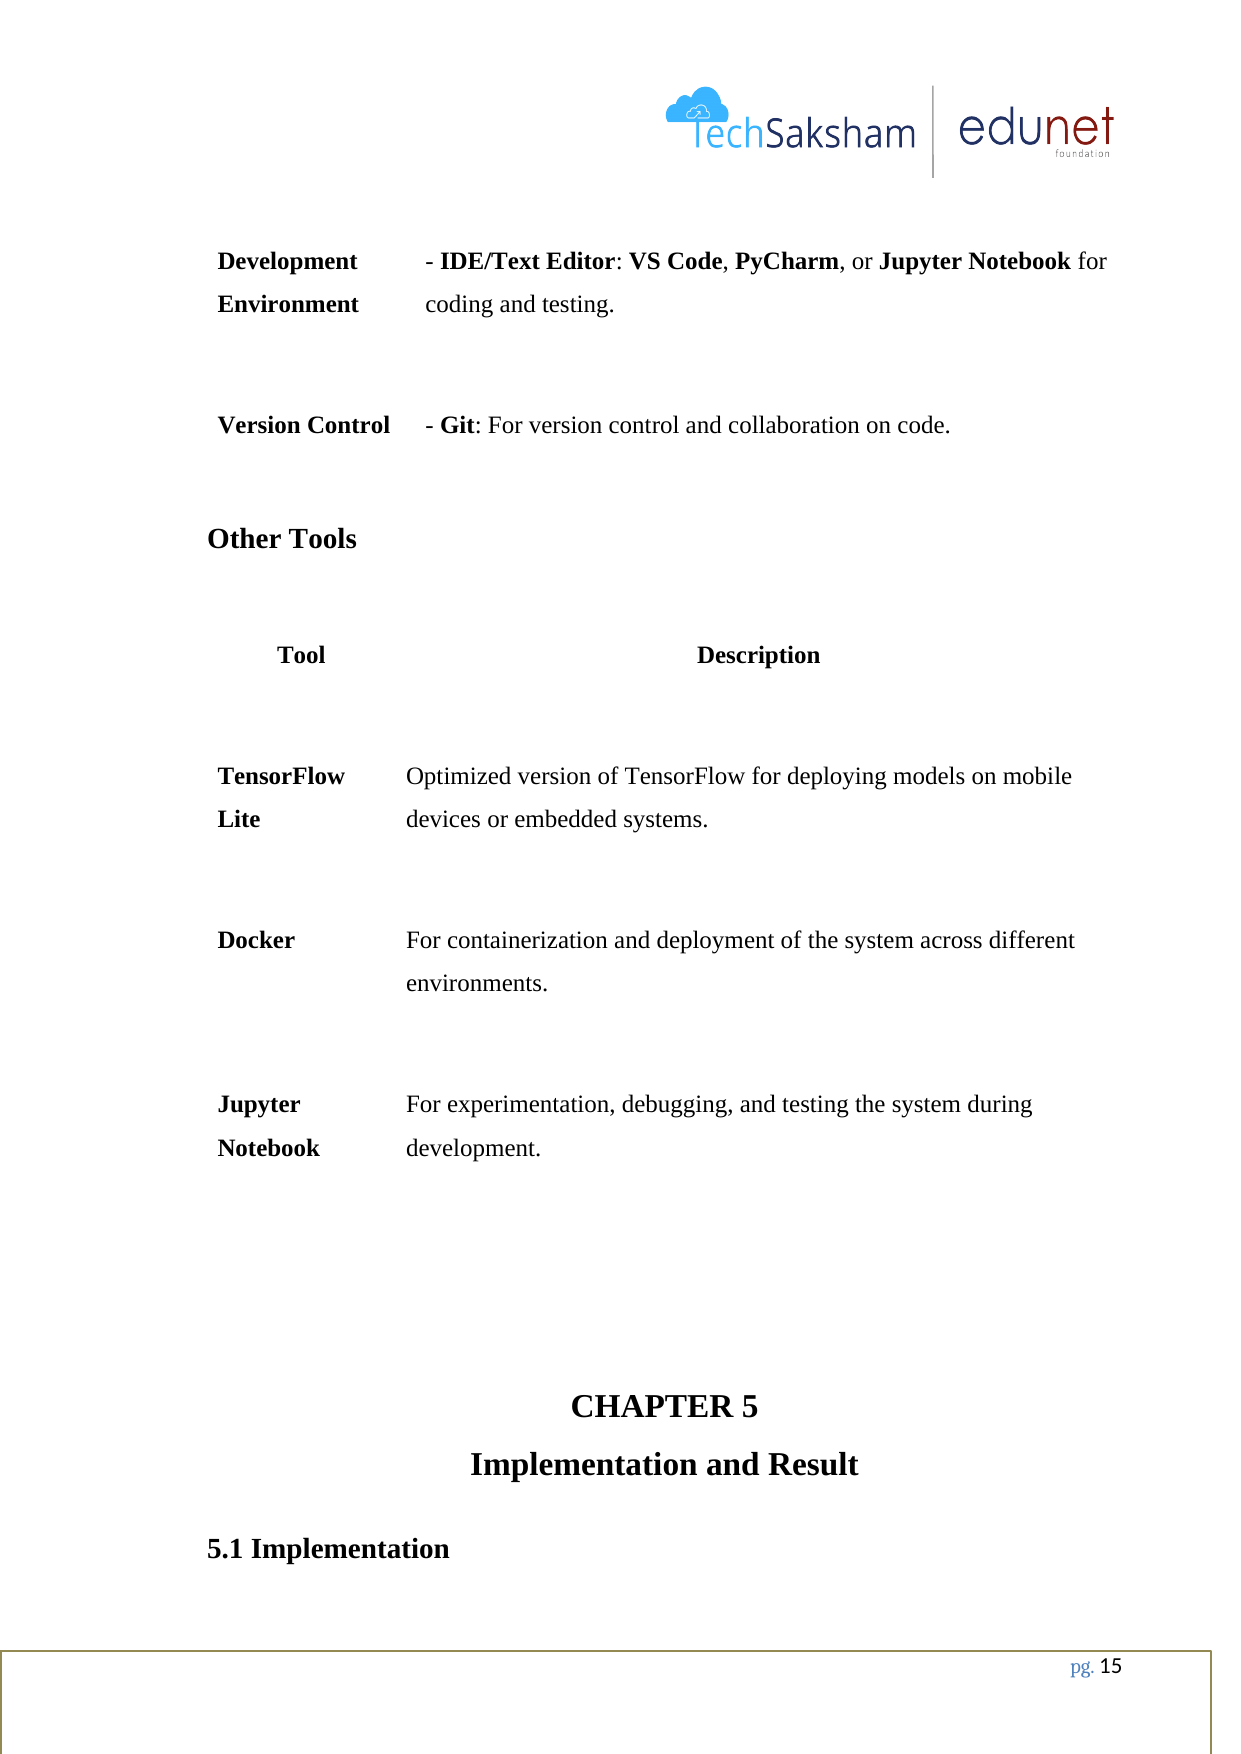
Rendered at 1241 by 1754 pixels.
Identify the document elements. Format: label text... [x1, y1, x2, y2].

table_cell Optimized version of TensorFlow for deploying models on mobile devices or embedded systems. [395, 722, 1122, 886]
table_cell Docker [207, 886, 395, 1050]
table_cell - IDE/Text Editor: VS Code, PyCharm, or Jupyter Notebook for coding and testing. [415, 207, 1122, 371]
table_cell - Git: For version control and collaboration on code. [415, 371, 1122, 492]
picture [953, 99, 1121, 164]
text Other Tools [207, 521, 1122, 555]
table_cell For experimentation, debugging, and testing the system during development. [395, 1050, 1122, 1214]
table_header Description [395, 601, 1122, 722]
table_cell Jupyter Notebook [207, 1050, 395, 1214]
table_header Tool [207, 601, 395, 722]
table_cell TensorFlow Lite [207, 722, 395, 886]
text CHAPTER 5 [207, 1387, 1122, 1425]
table_cell Development Environment [207, 207, 415, 371]
table_cell For containerization and deployment of the system across different environments. [395, 886, 1122, 1050]
text Implementation and Result [207, 1444, 1122, 1482]
table_cell Version Control [207, 371, 415, 492]
picture [660, 79, 921, 154]
subtitle 5.1 Implementation [207, 1531, 1122, 1564]
